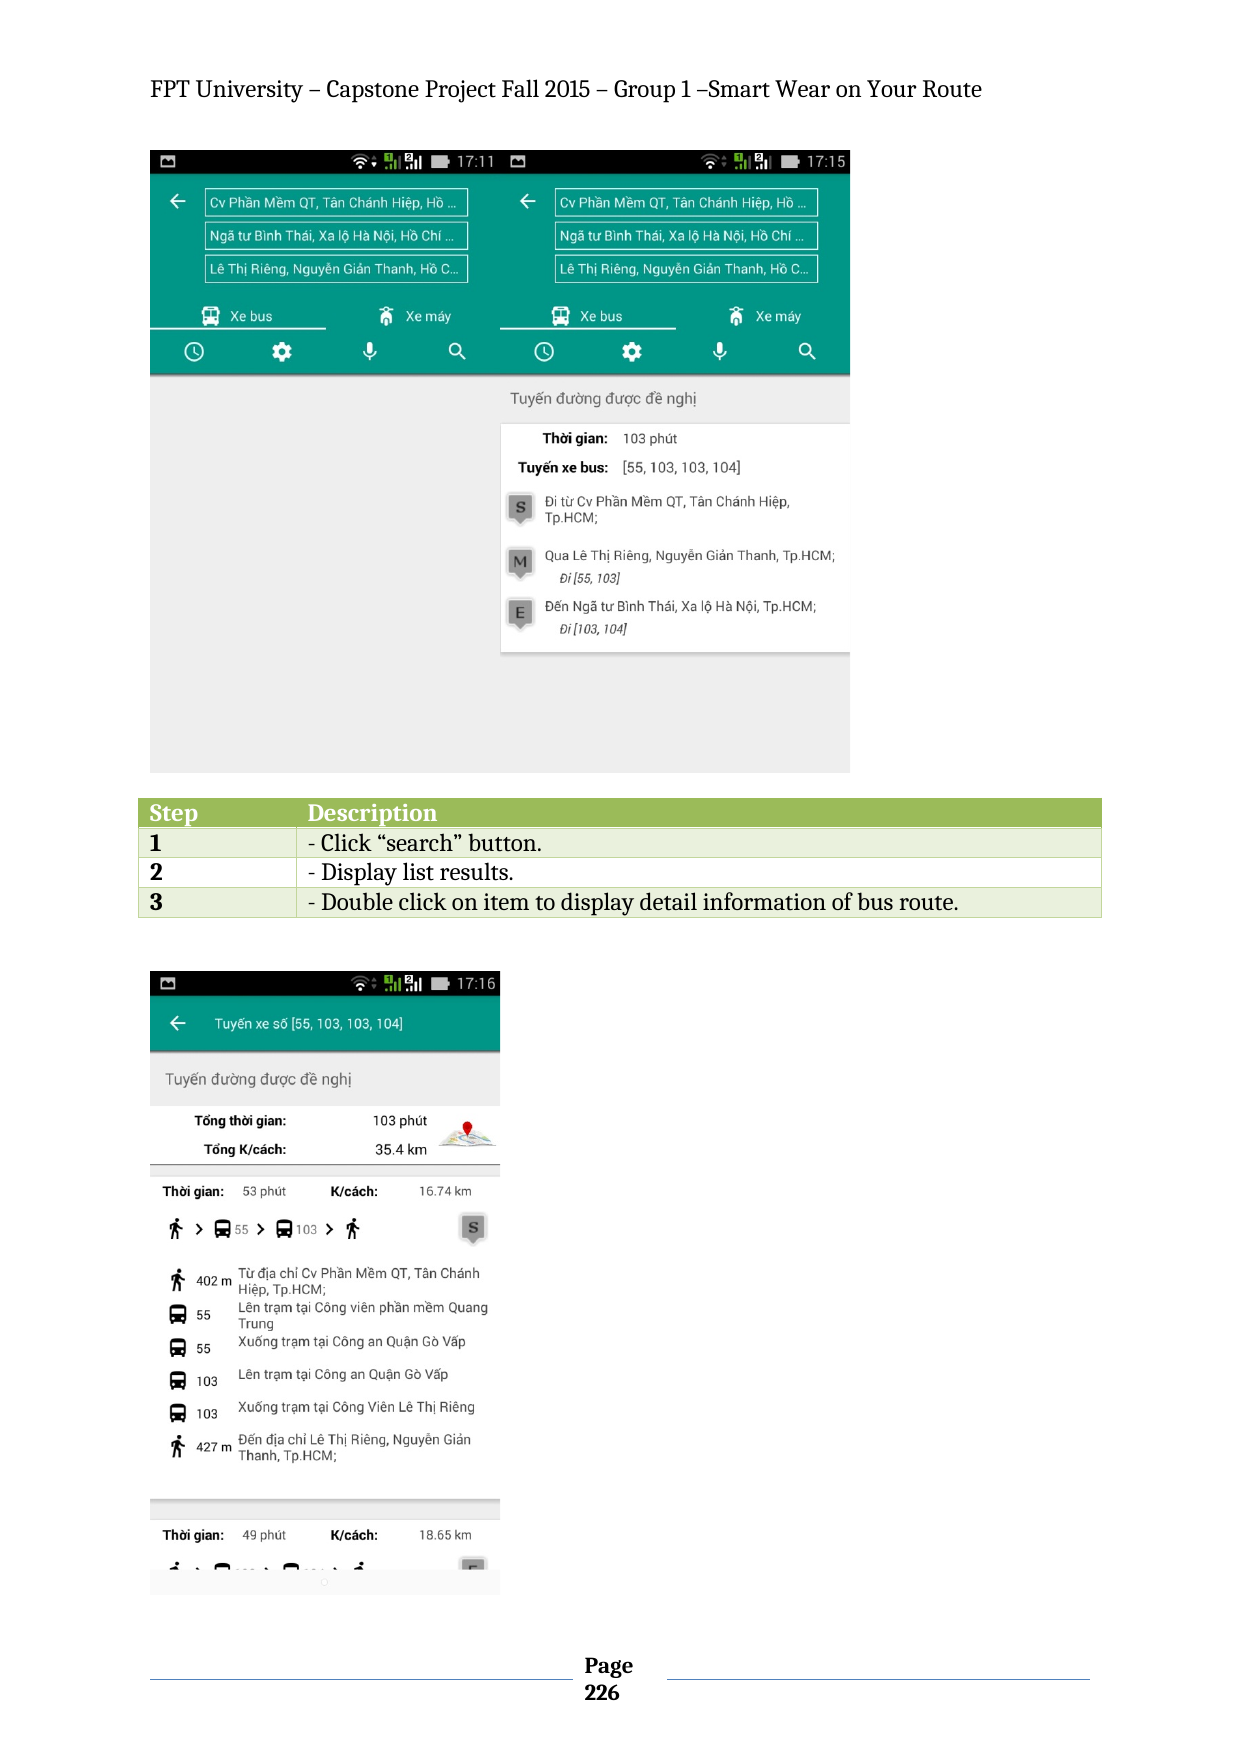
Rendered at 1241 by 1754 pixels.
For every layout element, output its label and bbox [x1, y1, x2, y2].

picture [150, 971, 501, 1595]
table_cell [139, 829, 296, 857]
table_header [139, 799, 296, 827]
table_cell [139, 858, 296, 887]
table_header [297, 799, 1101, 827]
picture [150, 150, 851, 773]
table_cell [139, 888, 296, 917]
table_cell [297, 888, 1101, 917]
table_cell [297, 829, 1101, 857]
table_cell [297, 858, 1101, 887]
